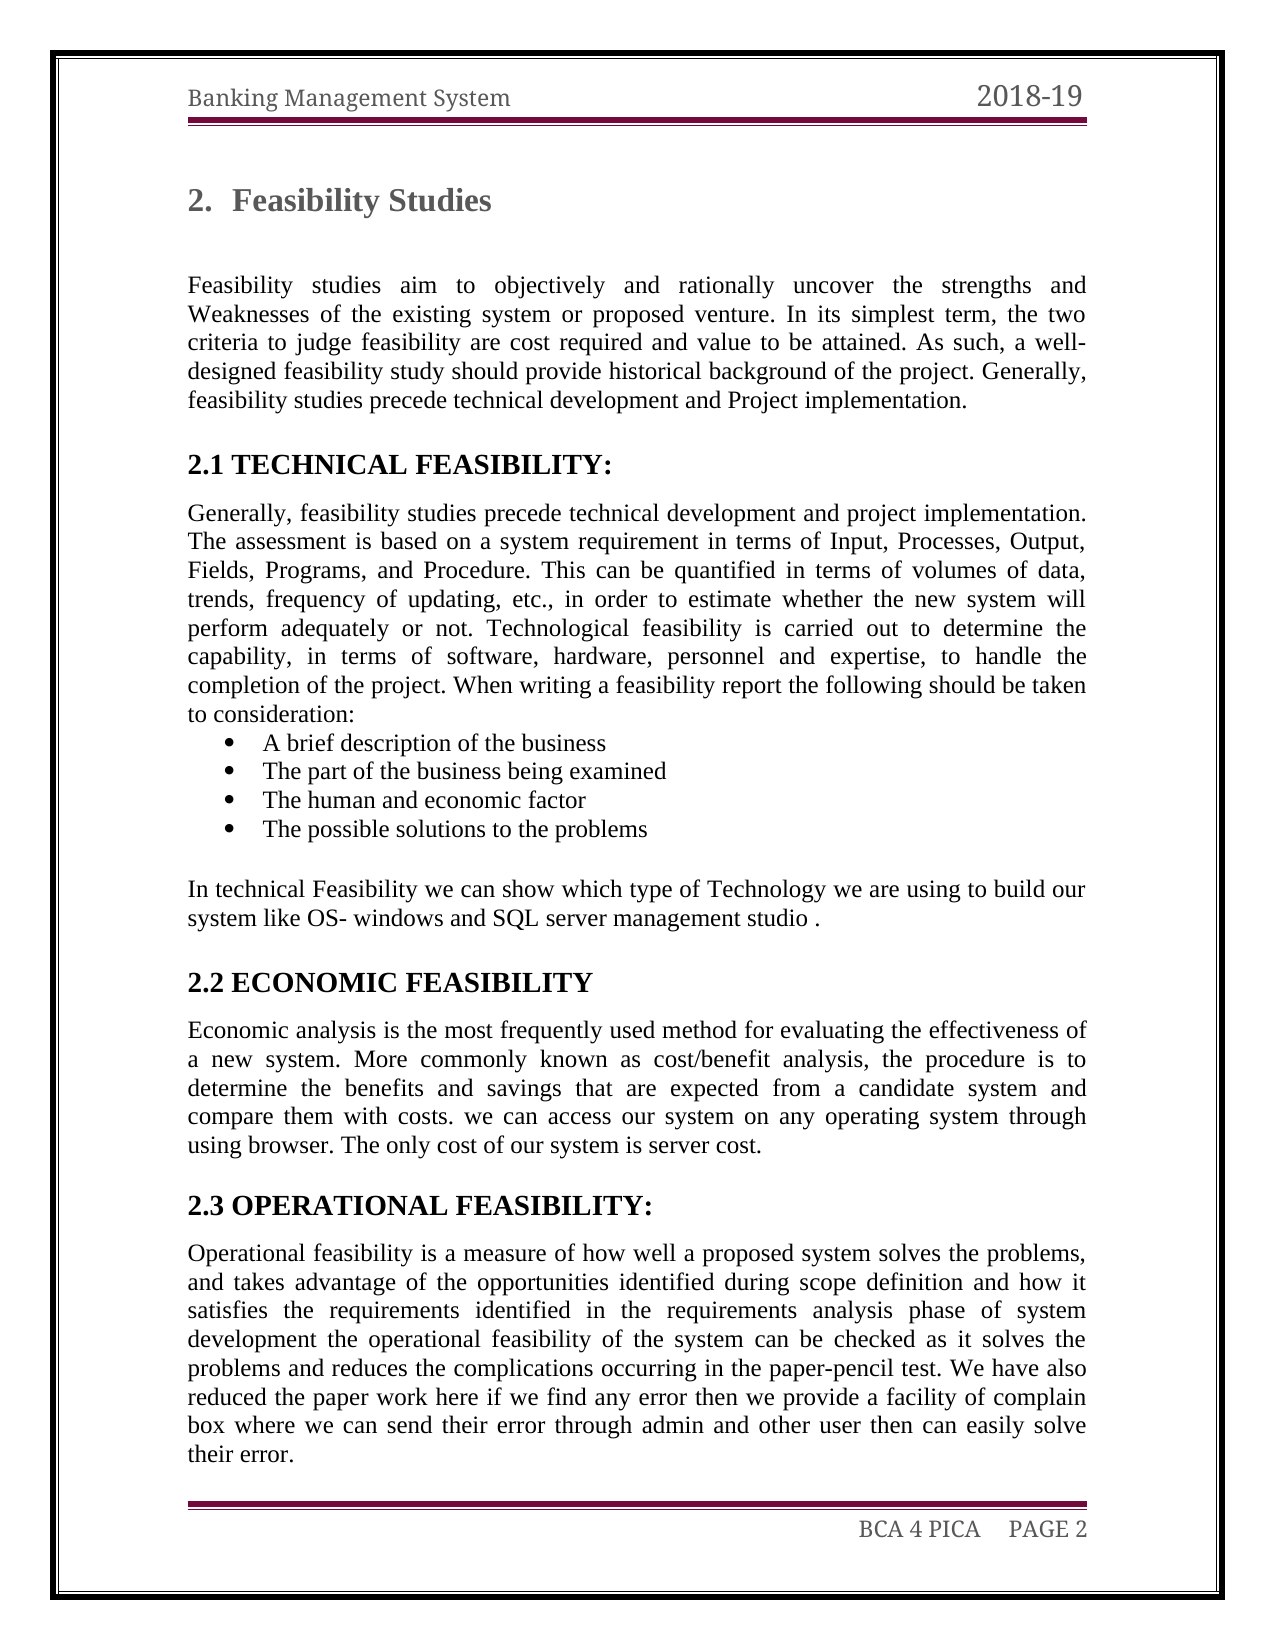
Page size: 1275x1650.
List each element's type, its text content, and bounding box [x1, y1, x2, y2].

list A brief description of the business [225, 728, 1087, 756]
text Generally, feasibility studies precede technical development and project implementation. The assessment is based on a system requirement in terms of Input, Processes, Output, Fields, Programs, and Procedure. This can be quantified in terms of volumes of data, trends, frequency of updating, etc., in order to estimate whether the new system will perform adequately or not. Technological feasibility is carried out to determine the capability, in terms of software, hardware, personnel and expertise, to handle the completion of the project. When writing a feasibility report the following should be taken to consideration: [187, 498, 1087, 728]
text Operational feasibility is a measure of how well a proposed system solves the problems, and takes advantage of the opportunities identified during scope definition and how it satisfies the requirements identified in the requirements analysis phase of system development the operational feasibility of the system can be checked as it solves the problems and reduces the complications occurring in the paper-pencil test. We have also reduced the paper work here if we find any error then we provide a facility of complain box where we can send their error through admin and other user then can easily solve their error. [187, 1238, 1087, 1468]
text Economic analysis is the most frequently used method for evaluating the effectiveness of a new system. More commonly known as cost/benefit analysis, the procedure is to determine the benefits and savings that are expected from a candidate system and compare them with costs. we can access our system on any operating system through using browser. The only cost of our system is server cost. [187, 1015, 1087, 1159]
list The part of the business being examined [225, 756, 1087, 785]
subtitle Feasibility Studies [187, 180, 1087, 218]
list The possible solutions to the problems [225, 814, 1087, 843]
text In technical Feasibility we can show which type of Technology we are using to build our system like OS- windows and SQL server management studio . [187, 874, 1087, 931]
subtitle 2.3 Operational Feasibility: [187, 1188, 1087, 1221]
text Feasibility studies aim to objectively and rationally uncover the strengths and Weaknesses of the existing system or proposed venture. In its simplest term, the two criteria to judge feasibility are cost required and value to be attained. As such, a well-designed feasibility study should provide historical background of the project. Generally, feasibility studies precede technical development and Project implementation. [187, 270, 1087, 414]
list The human and economic factor [225, 785, 1087, 814]
subtitle 2.1 Technical Feasibility: [187, 447, 1087, 481]
subtitle 2.2 Economic Feasibility [187, 965, 1087, 998]
